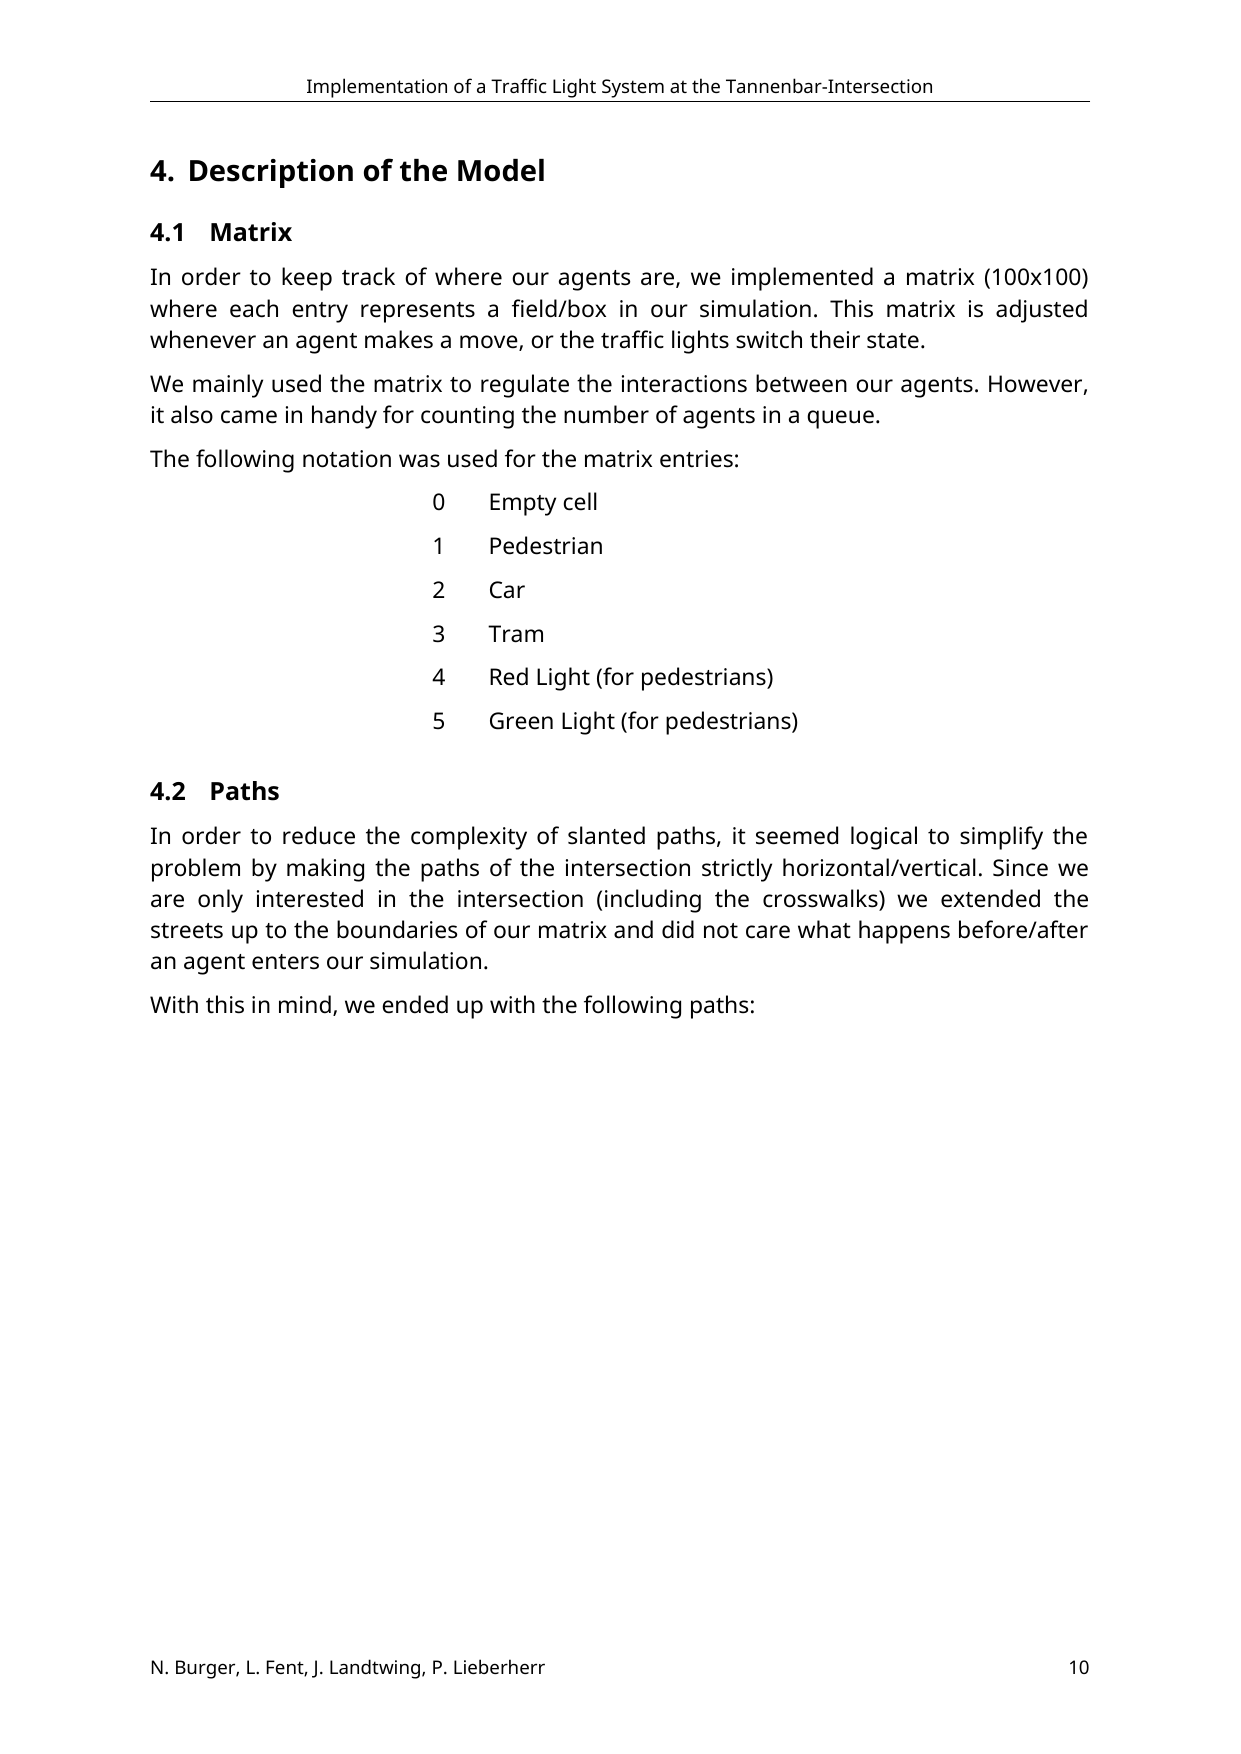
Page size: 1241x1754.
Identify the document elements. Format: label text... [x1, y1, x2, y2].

table_cell 3 [421, 618, 477, 661]
table_cell 4 [421, 661, 477, 705]
table_cell Pedestrian [477, 530, 819, 574]
subtitle Paths [150, 774, 1090, 808]
subtitle Description of the Model [150, 150, 1090, 190]
text With this in mind, we ended up with the following paths: [150, 989, 1090, 1020]
table_cell Green Light (for pedestrians) [477, 705, 819, 749]
table_cell Car [477, 574, 819, 617]
subtitle Matrix [150, 215, 1090, 249]
table_cell Red Light (for pedestrians) [477, 661, 819, 705]
table_header 0 [421, 486, 477, 530]
text The following notation was used for the matrix entries: [150, 442, 1090, 474]
table_cell 2 [421, 574, 477, 617]
table_cell Tram [477, 618, 819, 661]
text In order to keep track of where our agents are, we implemented a matrix (100x100) where each entry represents a field/box in our simulation. This matrix is adjusted whenever an agent makes a move, or the traffic lights switch their state. [150, 261, 1090, 355]
text We mainly used the matrix to regulate the interactions between our agents. However, it also came in handy for counting the number of agents in a queue. [150, 367, 1090, 430]
table_cell 1 [421, 530, 477, 574]
table_cell 5 [421, 705, 477, 749]
text In order to reduce the complexity of slanted paths, it seemed logical to simplify the problem by making the paths of the intersection strictly horizontal/vertical. Since we are only interested in the intersection (including the crosswalks) we extended the streets up to the boundaries of our matrix and did not care what happens before/after an agent enters our simulation. [150, 820, 1090, 977]
table_header Empty cell [477, 486, 819, 530]
